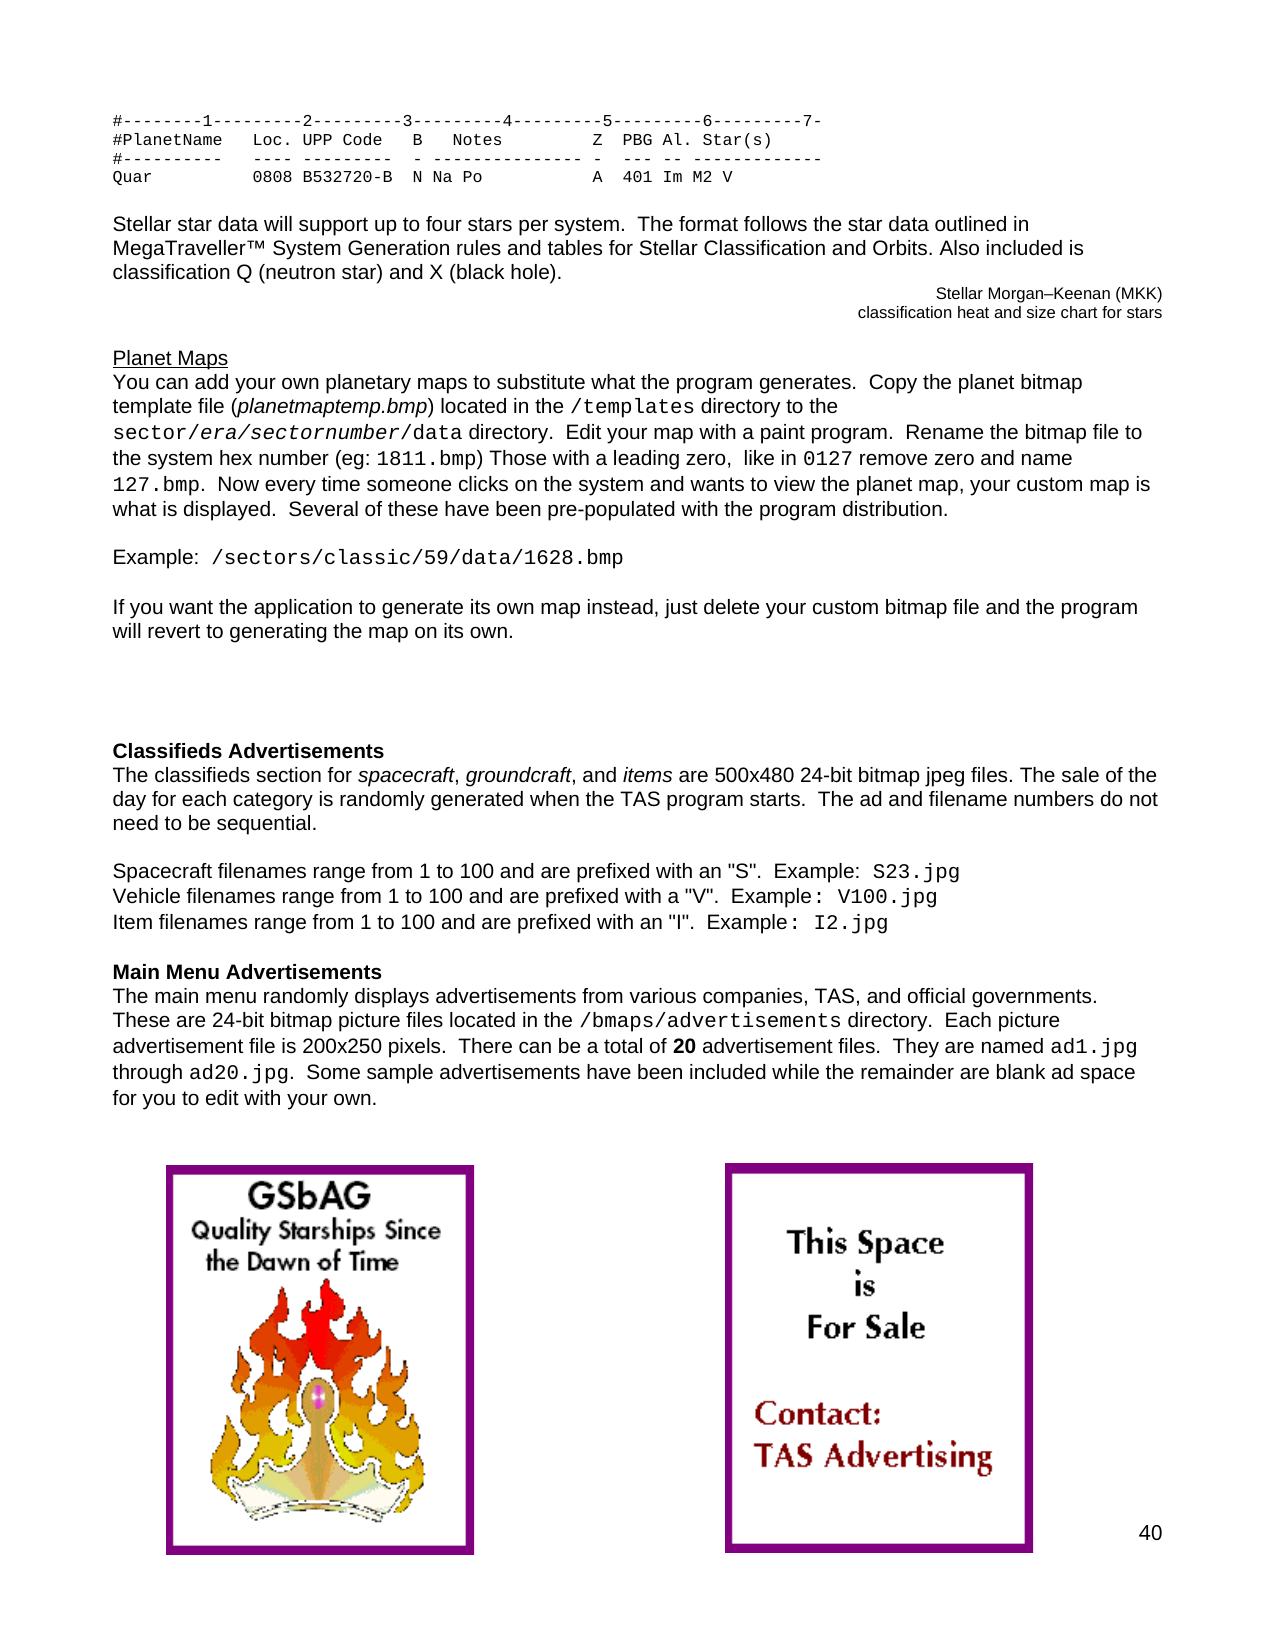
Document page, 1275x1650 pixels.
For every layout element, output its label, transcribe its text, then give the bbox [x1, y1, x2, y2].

text Stellar Morgan–Keenan (MKK) [825, 284, 1162, 303]
text #PlanetName Loc. UPP Code B Notes Z PBG Al. Star(s) [112, 131, 1162, 150]
text Item filenames range from 1 to 100 and are prefixed with an "I". Example: I2.jpg [112, 910, 1162, 936]
text Planet Maps [112, 346, 1162, 370]
text You can add your own planetary maps to substitute what the program generates. Copy the planet bitmap template file (planetmaptemp.bmp) located in the /templates directory to the sector/era/sectornumber/data directory. Edit your map with a paint program. Rename the bitmap file to the system hex number (eg: 1811.bmp) Those with a leading zero, like in 0127 remove zero and name 127.bmp. Now every time someone clicks on the system and wants to view the planet map, your custom map is what is displayed. Several of these have been pre-populated with the program distribution. [112, 370, 1162, 521]
text #--------1---------2---------3---------4---------5---------6---------7- [112, 112, 1162, 131]
text #---------- ---- --------- - --------------- - --- -- ------------- [112, 150, 1162, 169]
text Main Menu Advertisements [112, 960, 1162, 984]
picture [164, 1165, 474, 1552]
text Classifieds Advertisements [112, 739, 1162, 763]
text classification heat and size chart for stars [825, 303, 1162, 322]
picture [723, 1163, 1033, 1551]
text Quar 0808 B532720-B N Na Po A 401 Im M2 V [112, 169, 1162, 188]
text Vehicle filenames range from 1 to 100 and are prefixed with a "V". Example: V100.jpg [112, 884, 1162, 910]
text Example: /sectors/classic/59/data/1628.bmp [112, 545, 1162, 571]
text The main menu randomly displays advertisements from various companies, TAS, and official governments. These are 24-bit bitmap picture files located in the /bmaps/advertisements directory. Each picture advertisement file is 200x250 pixels. There can be a total of 20 advertisement files. They are named ad1.jpg through ad20.jpg. Some sample advertisements have been included while the remainder are blank ad space for you to edit with your own. [112, 984, 1162, 1109]
text The classifieds section for spacecraft, groundcraft, and items are 500x480 24-bit bitmap jpeg files. The sale of the day for each category is randomly generated when the TAS program starts. The ad and filename numbers do not need to be sequential. [112, 763, 1162, 834]
text Spacecraft filenames range from 1 to 100 and are prefixed with an "S". Example: S23.jpg [112, 858, 1162, 884]
text If you want the application to generate its own map instead, just delete your custom bitmap file and the program will revert to generating the map on its own. [112, 595, 1162, 643]
text Stellar star data will support up to four stars per system. The format follows the star data outlined in MegaTraveller™ System Generation rules and tables for Stellar Classification and Orbits. Also included is classification Q (neutron star) and X (black hole). [112, 212, 1162, 284]
